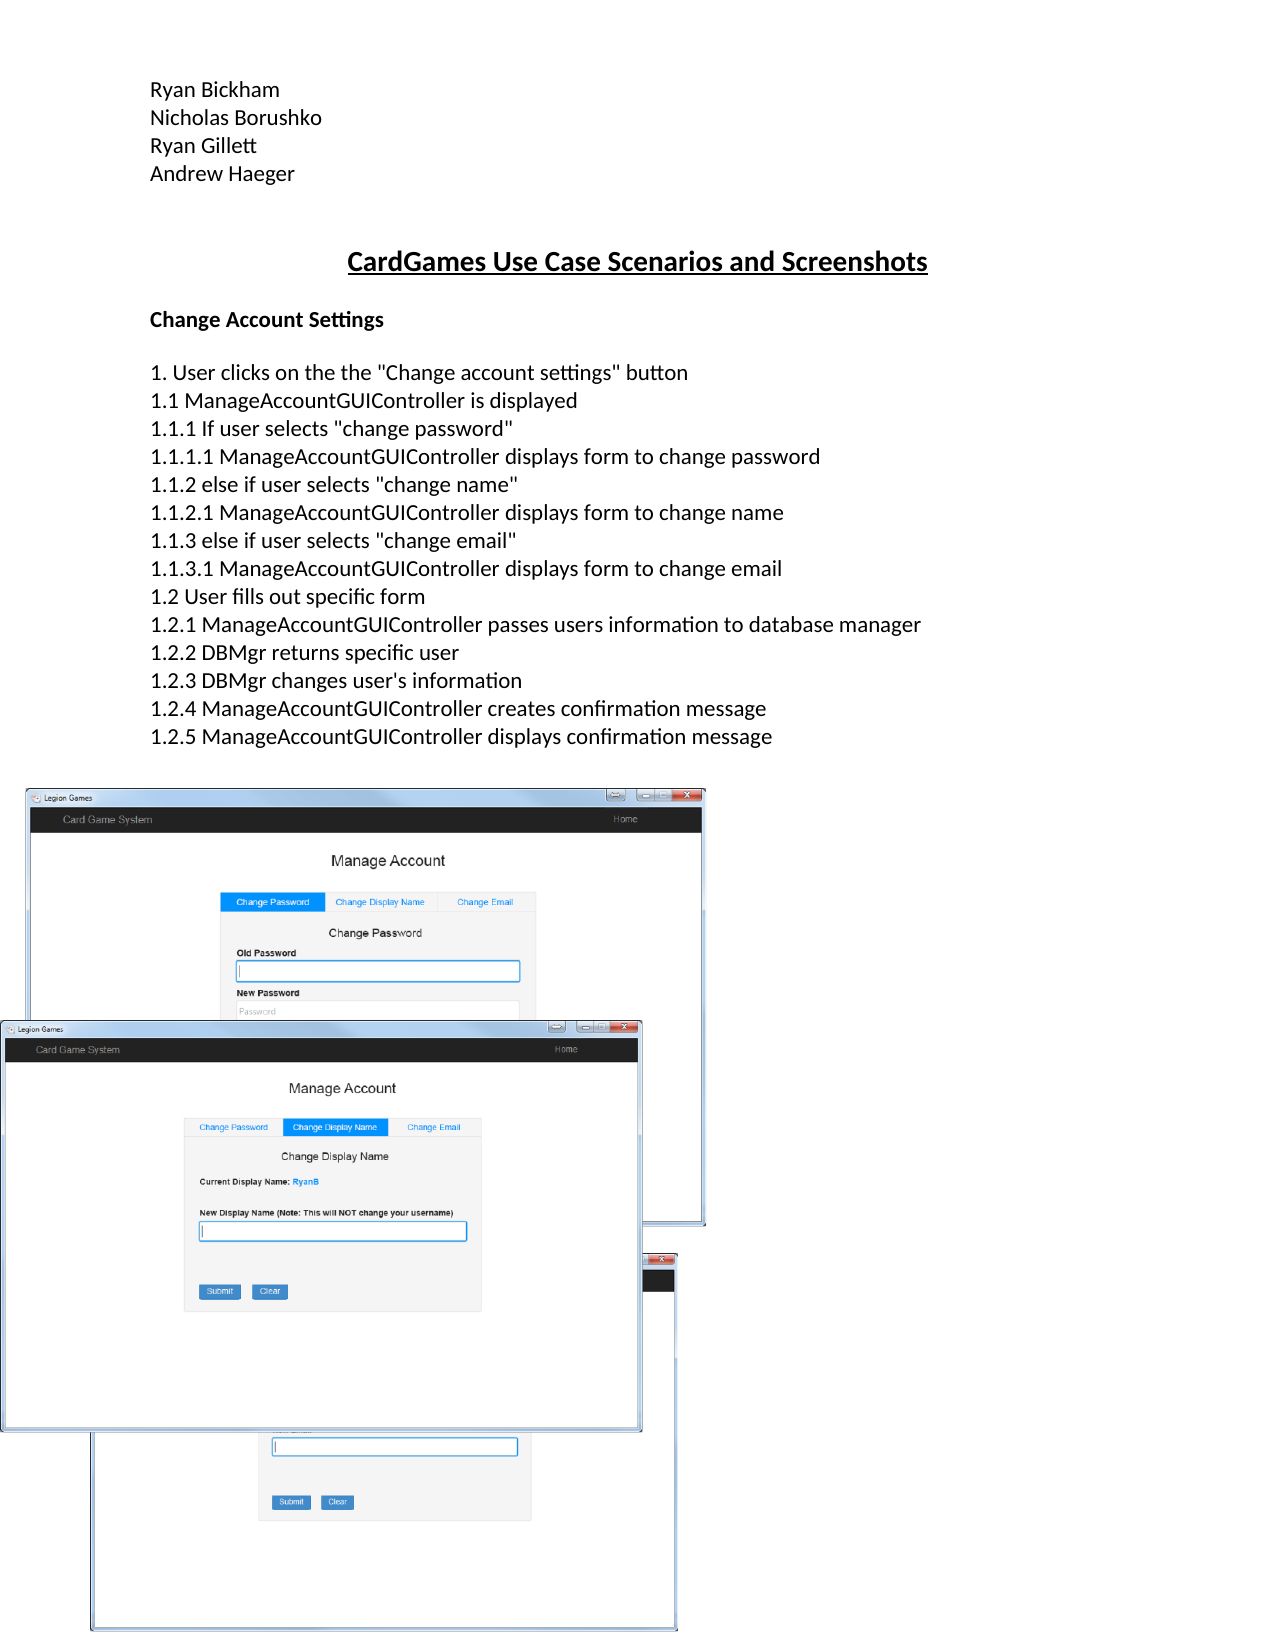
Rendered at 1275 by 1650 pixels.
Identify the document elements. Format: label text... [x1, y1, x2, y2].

text 1.1.1.1 ManageAccountGUIController displays form to change password [150, 442, 1125, 470]
text 1.1.2 else if user selects "change name" [150, 470, 1125, 498]
text 1.2.2 DBMgr returns specific user [150, 638, 1125, 666]
text 1.1 ManageAccountGUIController is displayed [150, 386, 1125, 414]
text 1.1.3.1 ManageAccountGUIController displays form to change email [150, 554, 1125, 582]
text 1.2.1 ManageAccountGUIController passes users information to database manager [150, 610, 1125, 638]
text 1.1.2.1 ManageAccountGUIController displays form to change name [150, 498, 1125, 526]
text 1.2 User fills out specific form [150, 582, 1125, 610]
text 1. User clicks on the the "Change account settings" button [150, 358, 1125, 386]
text 1.1.1 If user selects "change password" [150, 414, 1125, 442]
text 1.2.5 ManageAccountGUIController displays confirmation message [150, 722, 1125, 750]
text CardGames Use Case Scenarios and Screenshots [150, 243, 1125, 279]
text Change Account Settings [150, 305, 1125, 333]
text 1.1.3 else if user selects "change email" [150, 526, 1125, 554]
text 1.2.4 ManageAccountGUIController creates confirmation message [150, 694, 1125, 722]
text 1.2.3 DBMgr changes user's information [150, 666, 1125, 694]
